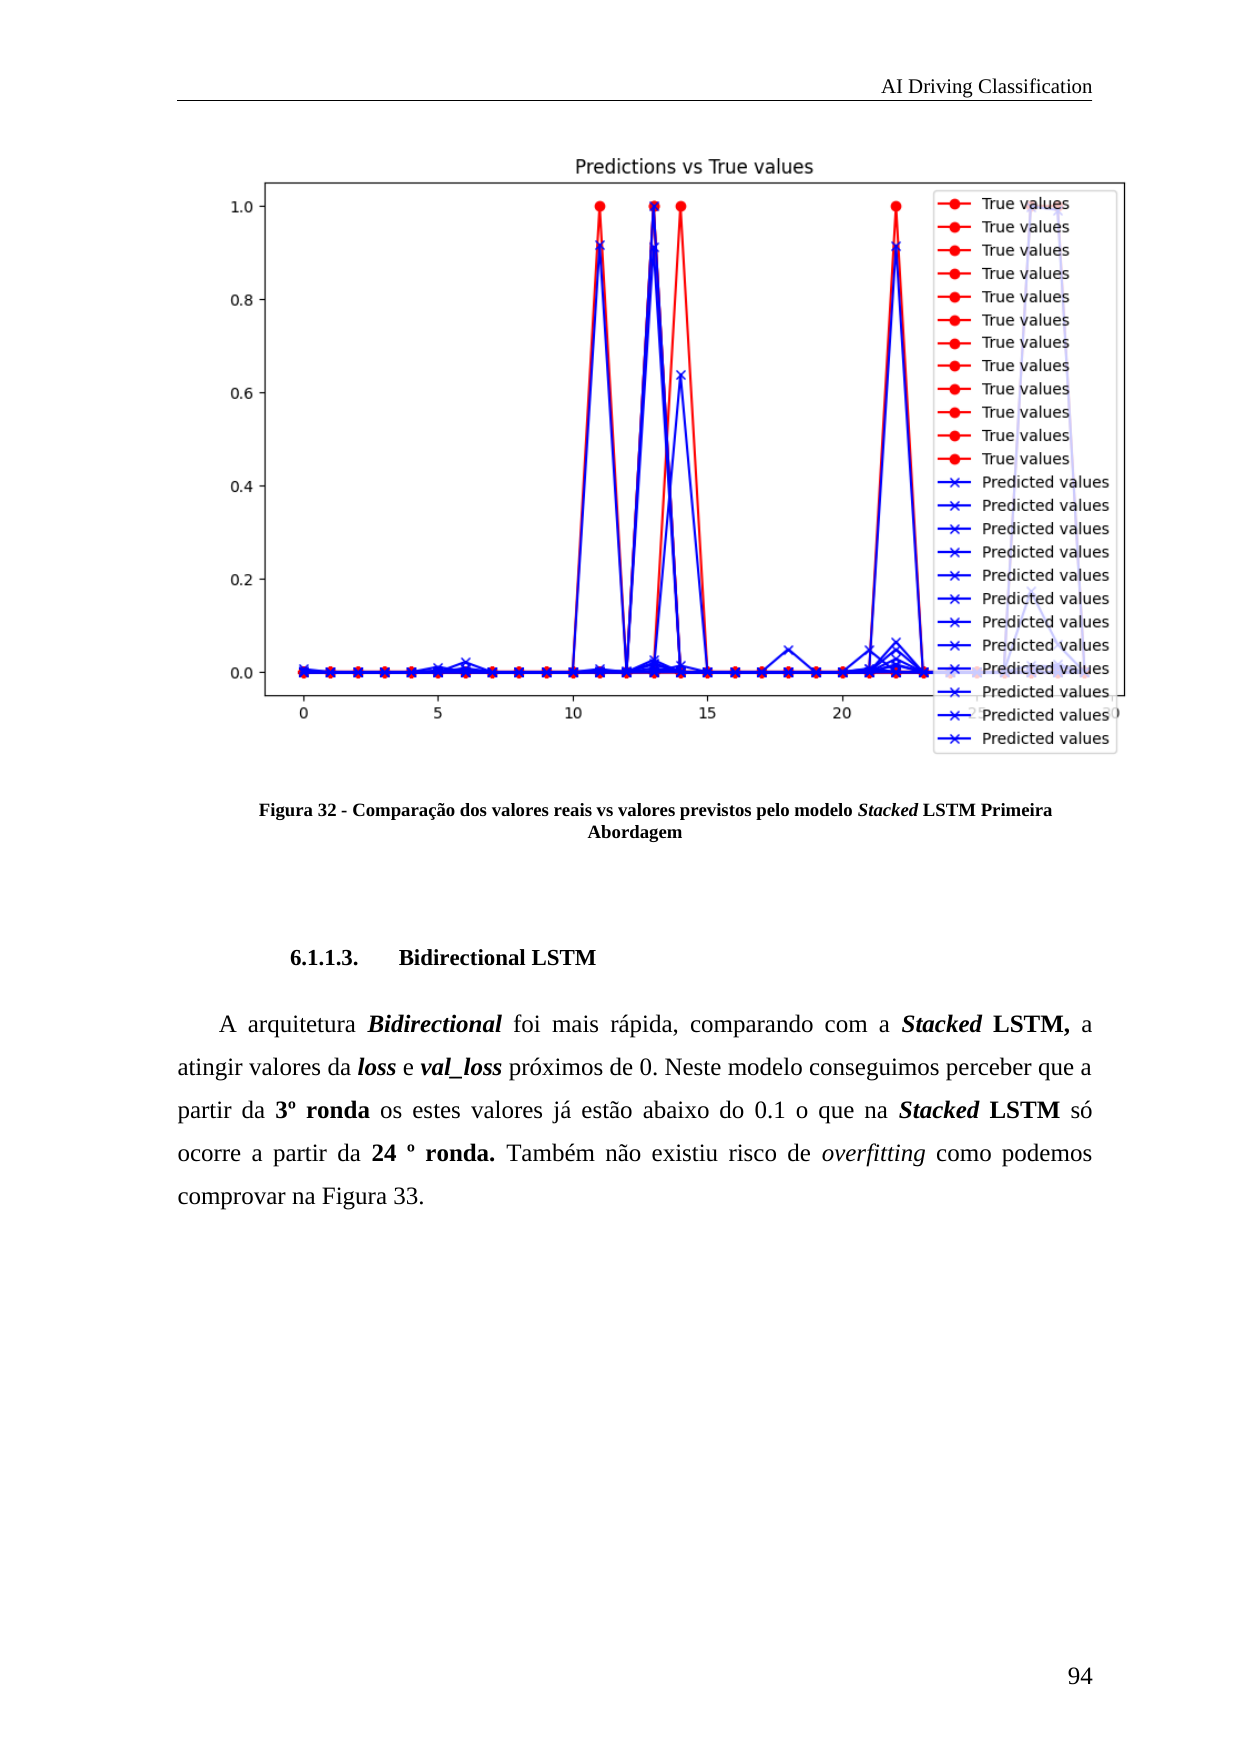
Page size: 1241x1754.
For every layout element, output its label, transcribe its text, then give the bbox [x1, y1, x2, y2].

text Figura 32 - Comparação dos valores reais vs valores previstos pelo modelo Stacked LSTM Primeira Abordagem [177, 799, 1092, 842]
text A arquitetura Bidirectional foi mais rápida, comparando com a Stacked LSTM, a atingir valores da loss e val_loss próximos de 0. Neste modelo conseguimos perceber que a partir da 3º ronda os estes valores já estão abaixo do 0.1 o que na Stacked LSTM só ocorre a partir da 24 º ronda. Também não existiu risco de overfitting como podemos comprovar na Figura 33. [177, 1009, 1092, 1210]
subtitle Bidirectional LSTM [290, 944, 1092, 970]
picture [218, 147, 1134, 764]
